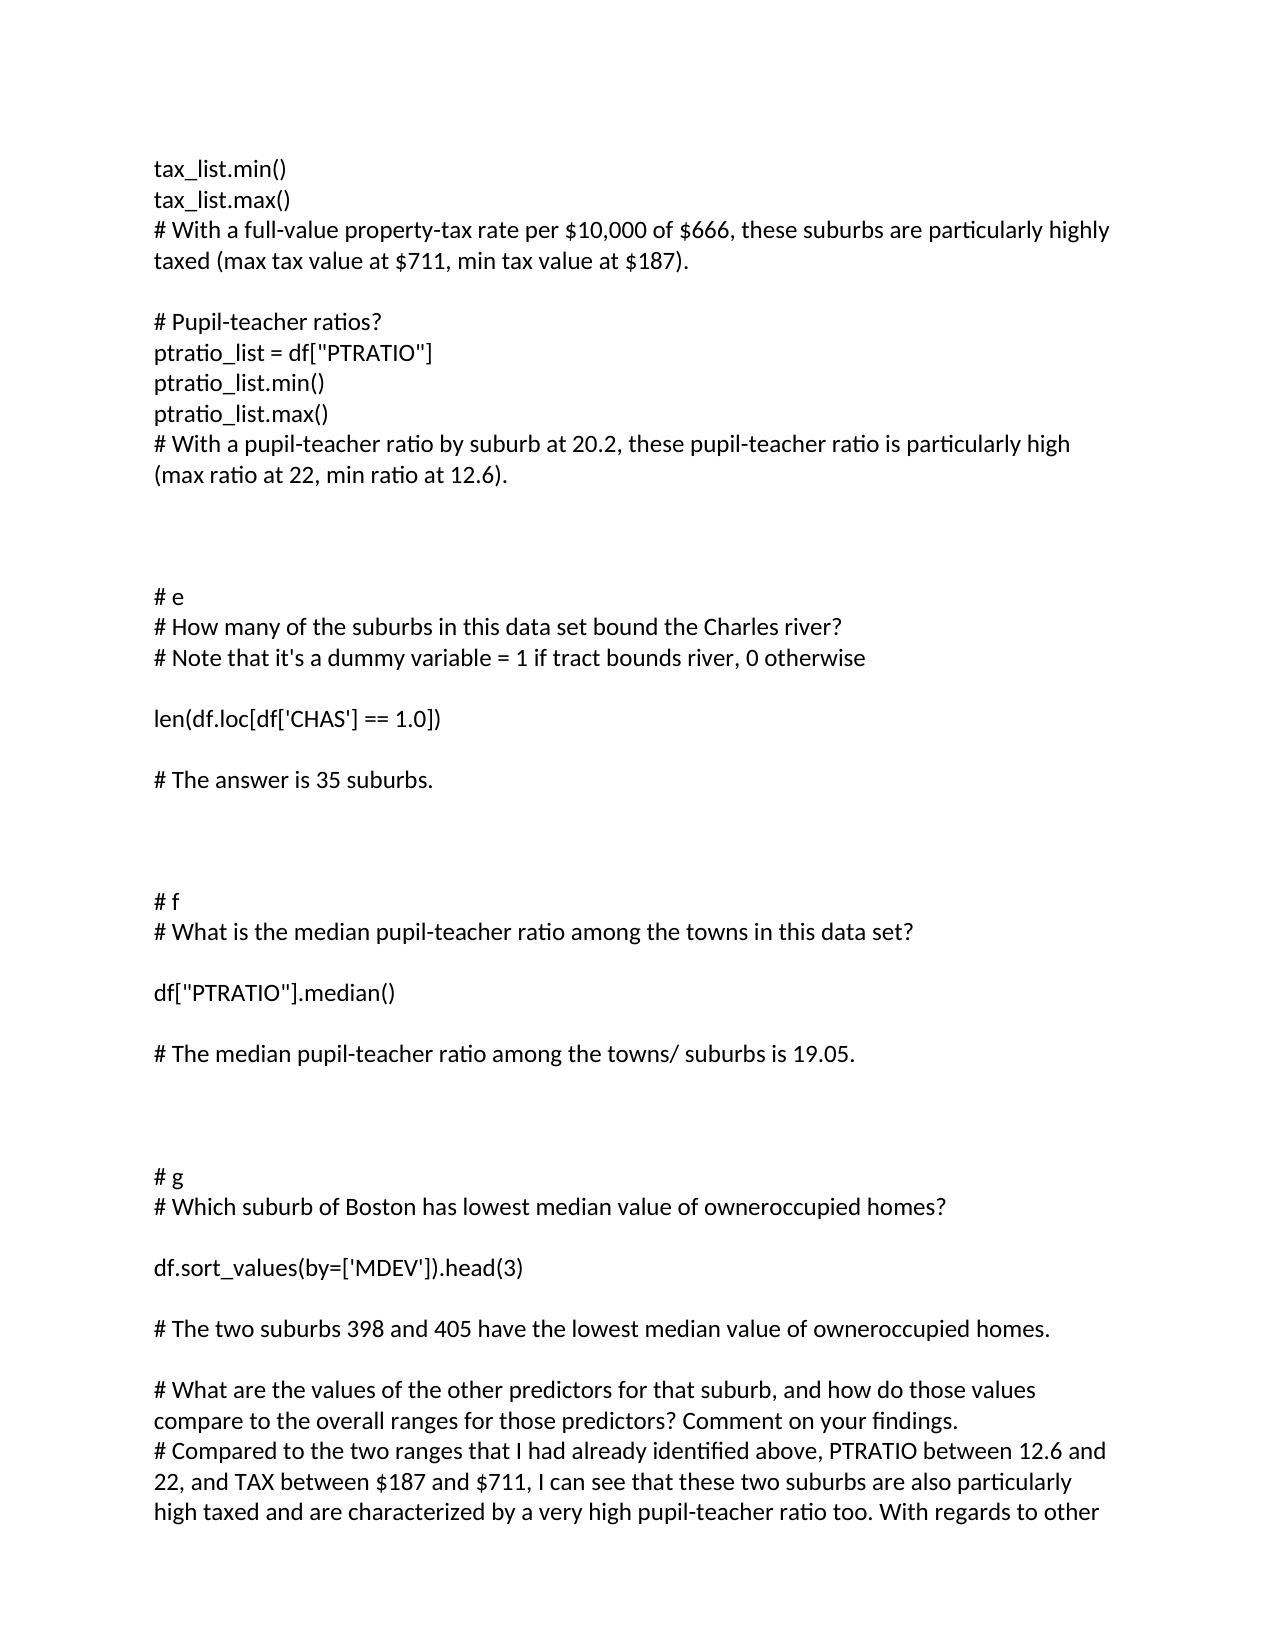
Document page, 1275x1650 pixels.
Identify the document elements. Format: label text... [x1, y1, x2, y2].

text # With a full-value property-tax rate per $10,000 of $666, these suburbs are particularly highly taxed (max tax value at $711, min tax value at $187). [153, 214, 1121, 276]
text tax_list.max() [153, 184, 1121, 214]
text tax_list.min() [153, 153, 1121, 184]
text # g [153, 1161, 1121, 1191]
text # What are the values of the other predictors for that suburb, and how do those values compare to the overall ranges for those predictors? Comment on your findings. [153, 1374, 1121, 1435]
text # f [153, 886, 1121, 917]
text # The two suburbs 398 and 405 have the lowest median value of owneroccupied homes. [153, 1313, 1121, 1344]
text # Pupil-teacher ratios? [153, 306, 1121, 337]
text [153, 1435, 1121, 1527]
text df["PTRATIO"].median() [153, 978, 1121, 1008]
text # How many of the suburbs in this data set bound the Charles river? [153, 611, 1121, 642]
text ptratio_list.min() [153, 367, 1121, 398]
text # The median pupil-teacher ratio among the towns/ suburbs is 19.05. [153, 1039, 1121, 1069]
text # Note that it's a dummy variable = 1 if tract bounds river, 0 otherwise [153, 642, 1121, 672]
text # The answer is 35 suburbs. [153, 764, 1121, 794]
text df.sort_values(by=['MDEV']).head(3) [153, 1252, 1121, 1283]
text # Which suburb of Boston has lowest median value of owneroccupied homes? [153, 1191, 1121, 1222]
text # e [153, 581, 1121, 611]
text ptratio_list = df["PTRATIO"] [153, 337, 1121, 367]
text len(df.loc[df['CHAS'] == 1.0]) [153, 703, 1121, 733]
text # What is the median pupil-teacher ratio among the towns in this data set? [153, 917, 1121, 947]
text ptratio_list.max() [153, 398, 1121, 428]
text # With a pupil-teacher ratio by suburb at 20.2, these pupil-teacher ratio is particularly high (max ratio at 22, min ratio at 12.6). [153, 428, 1121, 489]
